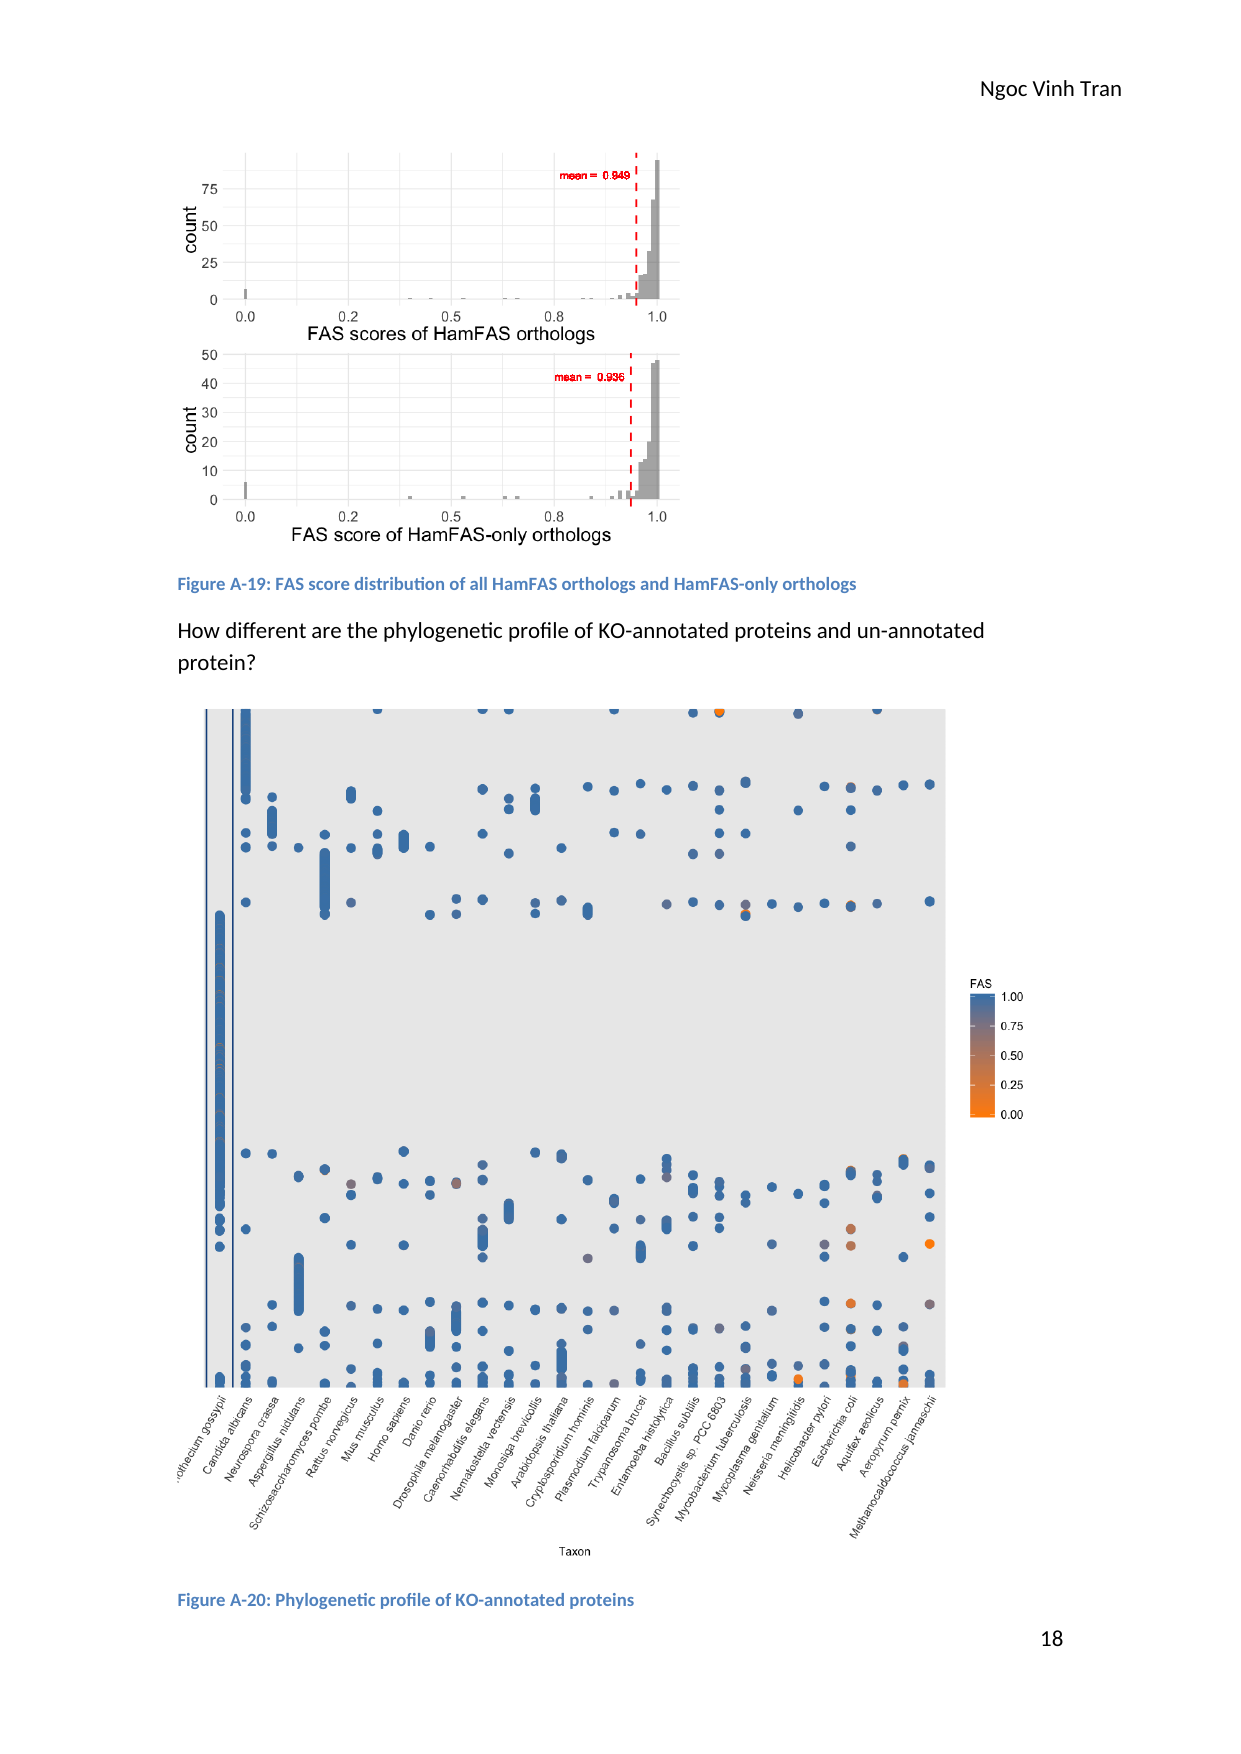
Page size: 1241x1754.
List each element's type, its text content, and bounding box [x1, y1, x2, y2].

text Figure A-19: FAS score distribution of all HamFAS orthologs and HamFAS-only orthologs [177, 572, 1063, 595]
picture [177, 701, 1039, 1563]
text Figure A-20: Phylogenetic profile of KO-annotated proteins [177, 1588, 1063, 1611]
text How different are the phylogenetic profile of KO-annotated proteins and un-annotated protein? [177, 616, 1063, 676]
picture [177, 147, 685, 548]
